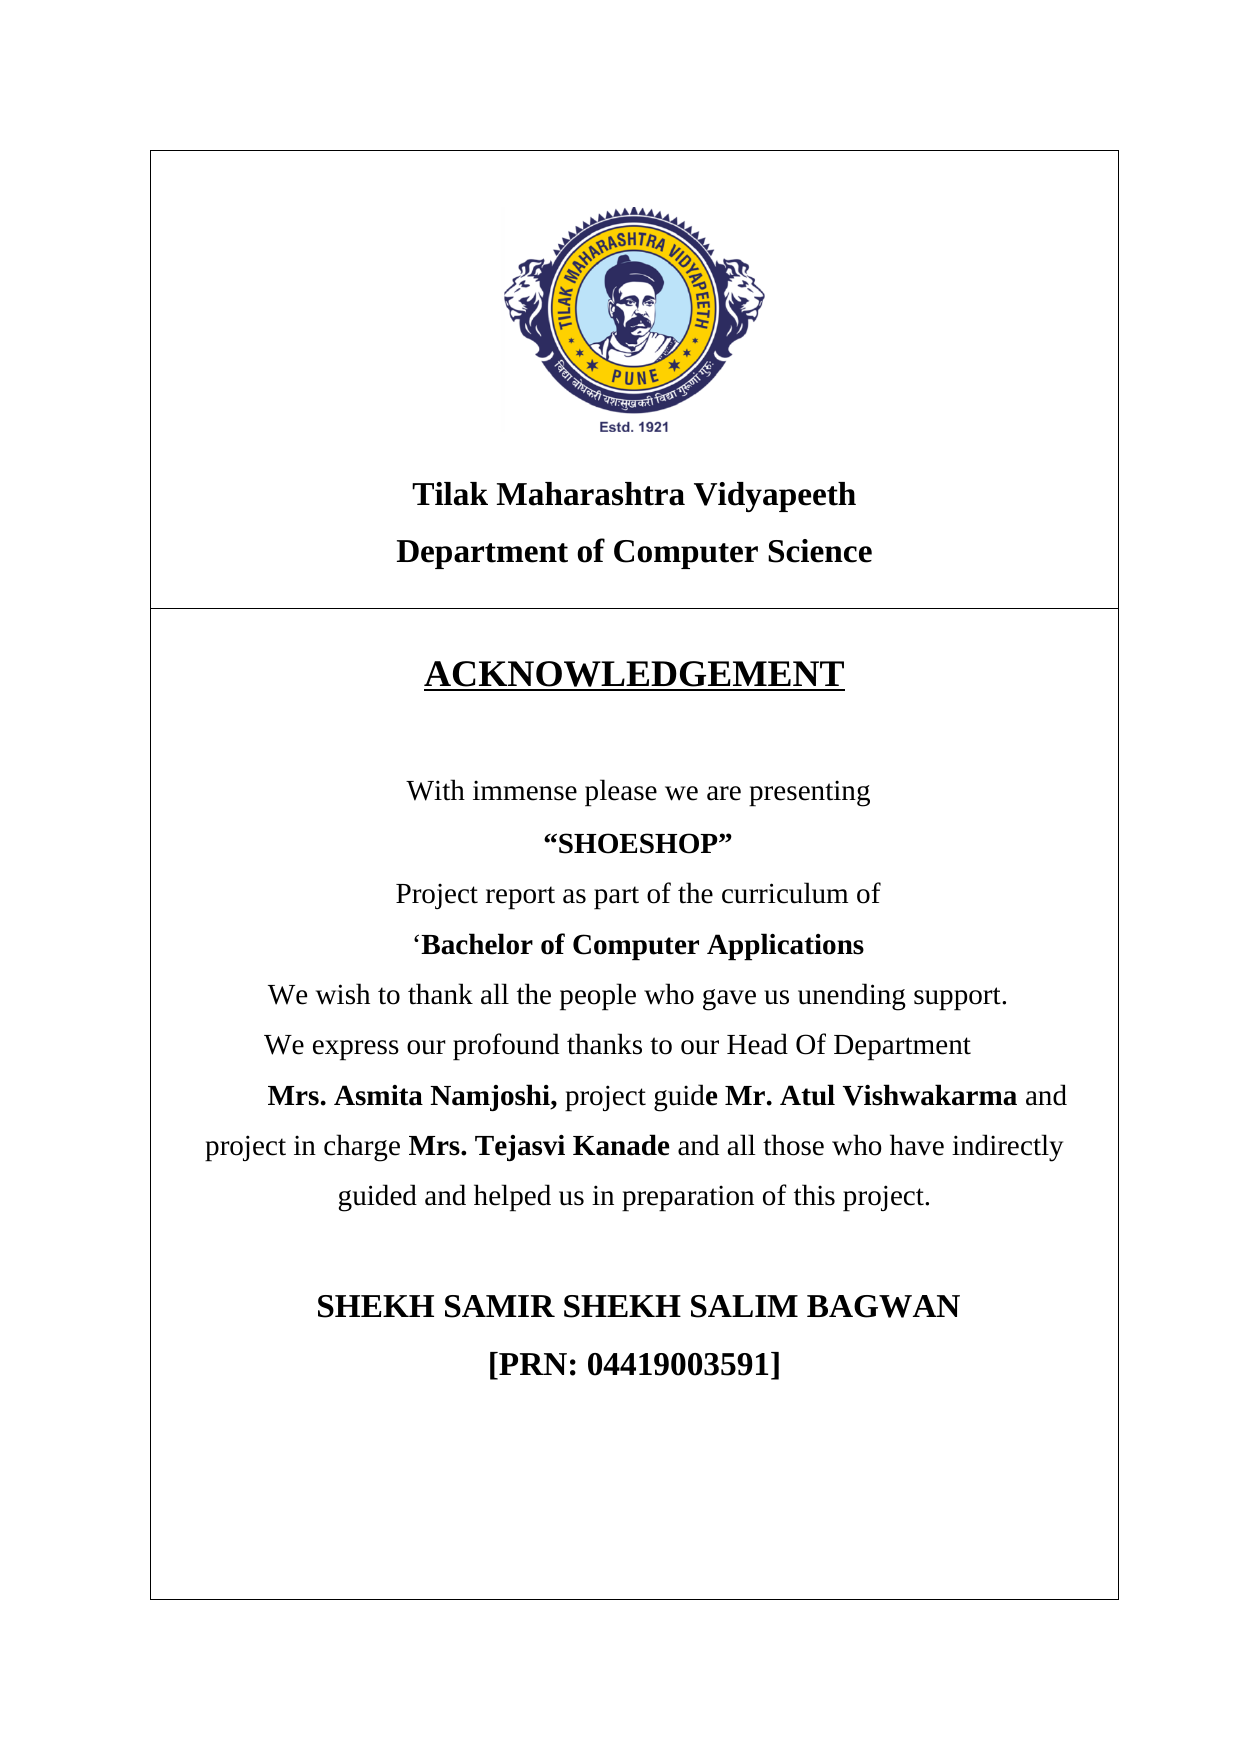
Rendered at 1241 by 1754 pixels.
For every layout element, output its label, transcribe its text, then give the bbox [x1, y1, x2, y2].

picture [500, 207, 768, 432]
table_header Tilak Maharashtra Vidyapeeth Department of Computer Science [151, 151, 1118, 608]
table_cell ACKNOWLEDGEMENT With immense please we are presenting “SHOESHOP” Project report as part of the curriculum of ‘Bachelor of Computer Applications We wish to thank all the people who gave us unending support. We express our profound thanks to our Head Of Department Mrs. Asmita Namjoshi, project guide Mr. Atul Vishwakarma and project in charge Mrs. Tejasvi Kanade and all those who have indirectly guided and helped us in preparation of this project. SHEKH SAMIR SHEKH SALIM BAGWAN [PRN: 04419003591] [151, 609, 1118, 1599]
